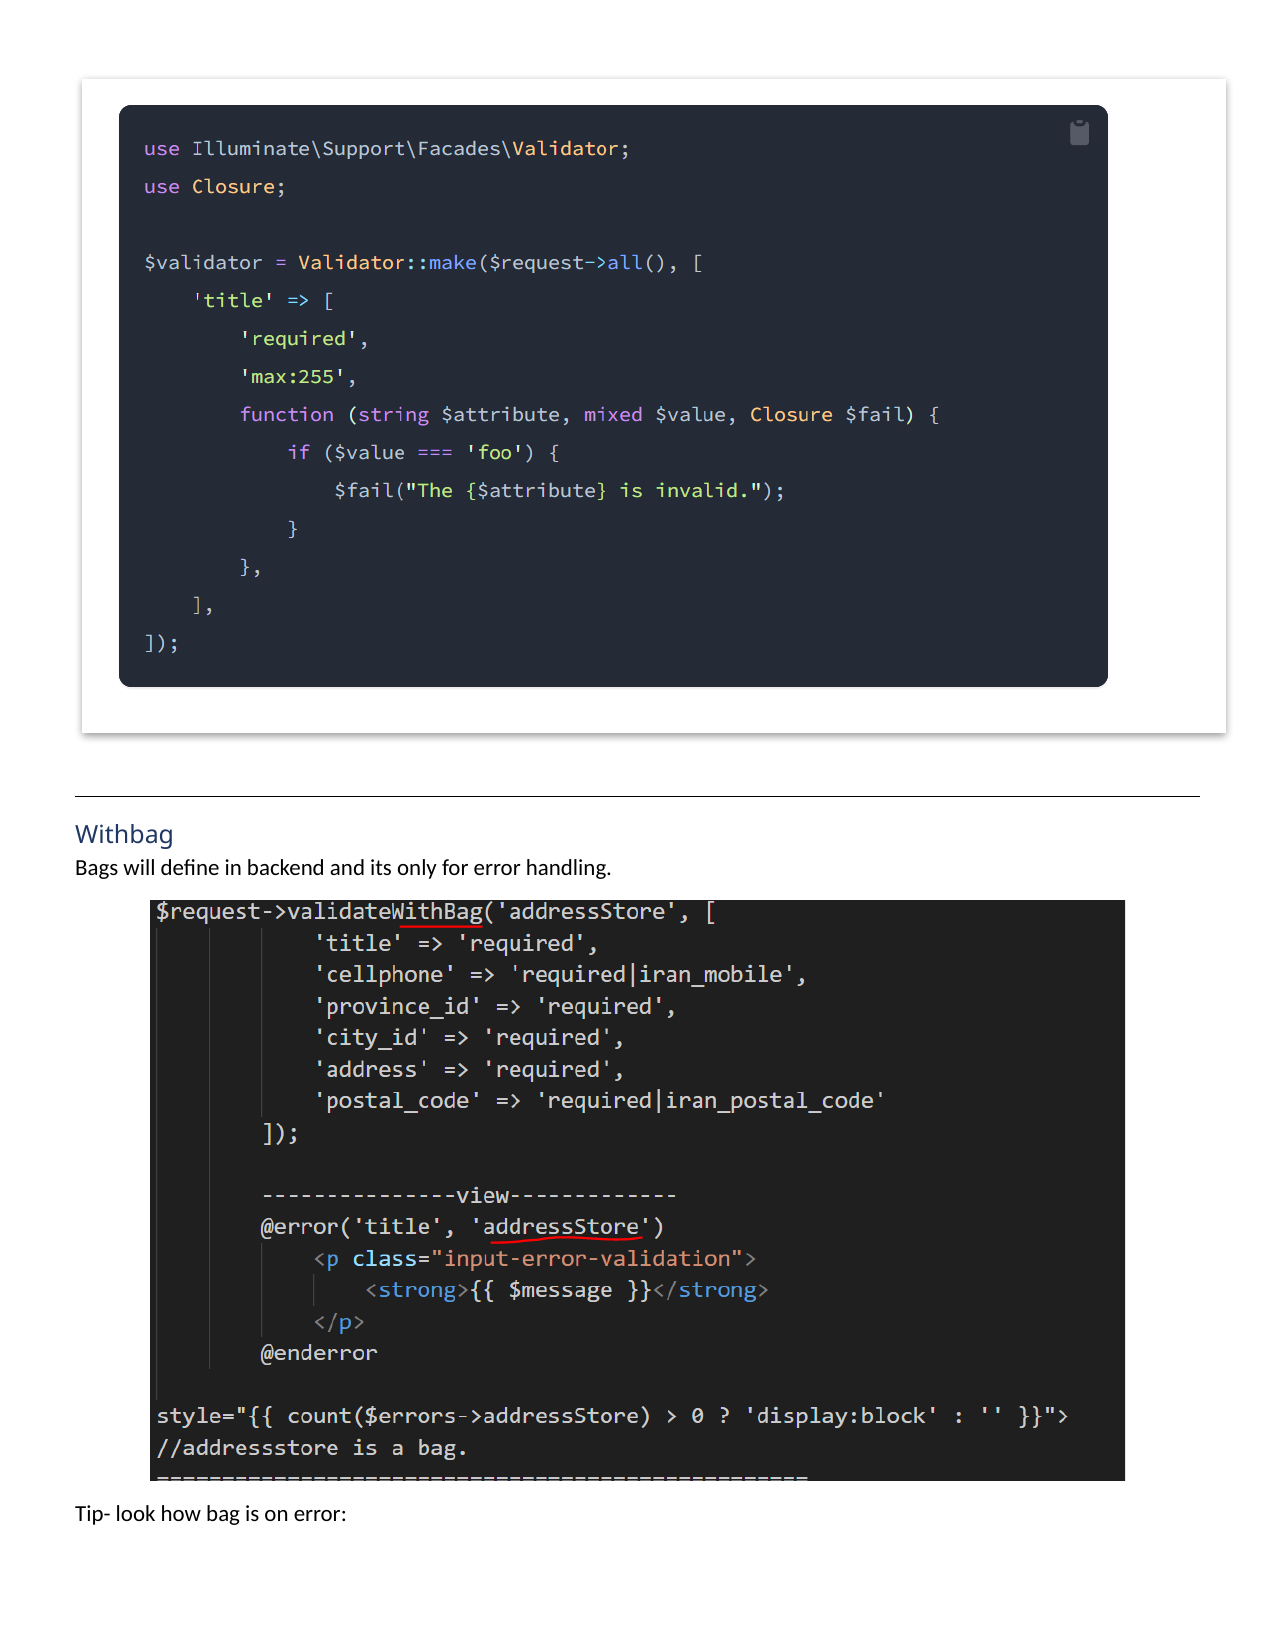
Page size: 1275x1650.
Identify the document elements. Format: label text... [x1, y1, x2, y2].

picture [97, 94, 1212, 719]
picture [150, 900, 1125, 1481]
text Bags will define in backend and its only for error handling. [75, 853, 1200, 881]
subtitle Withbag [75, 816, 1200, 850]
text Tip- look how bag is on error: [75, 1499, 1200, 1527]
